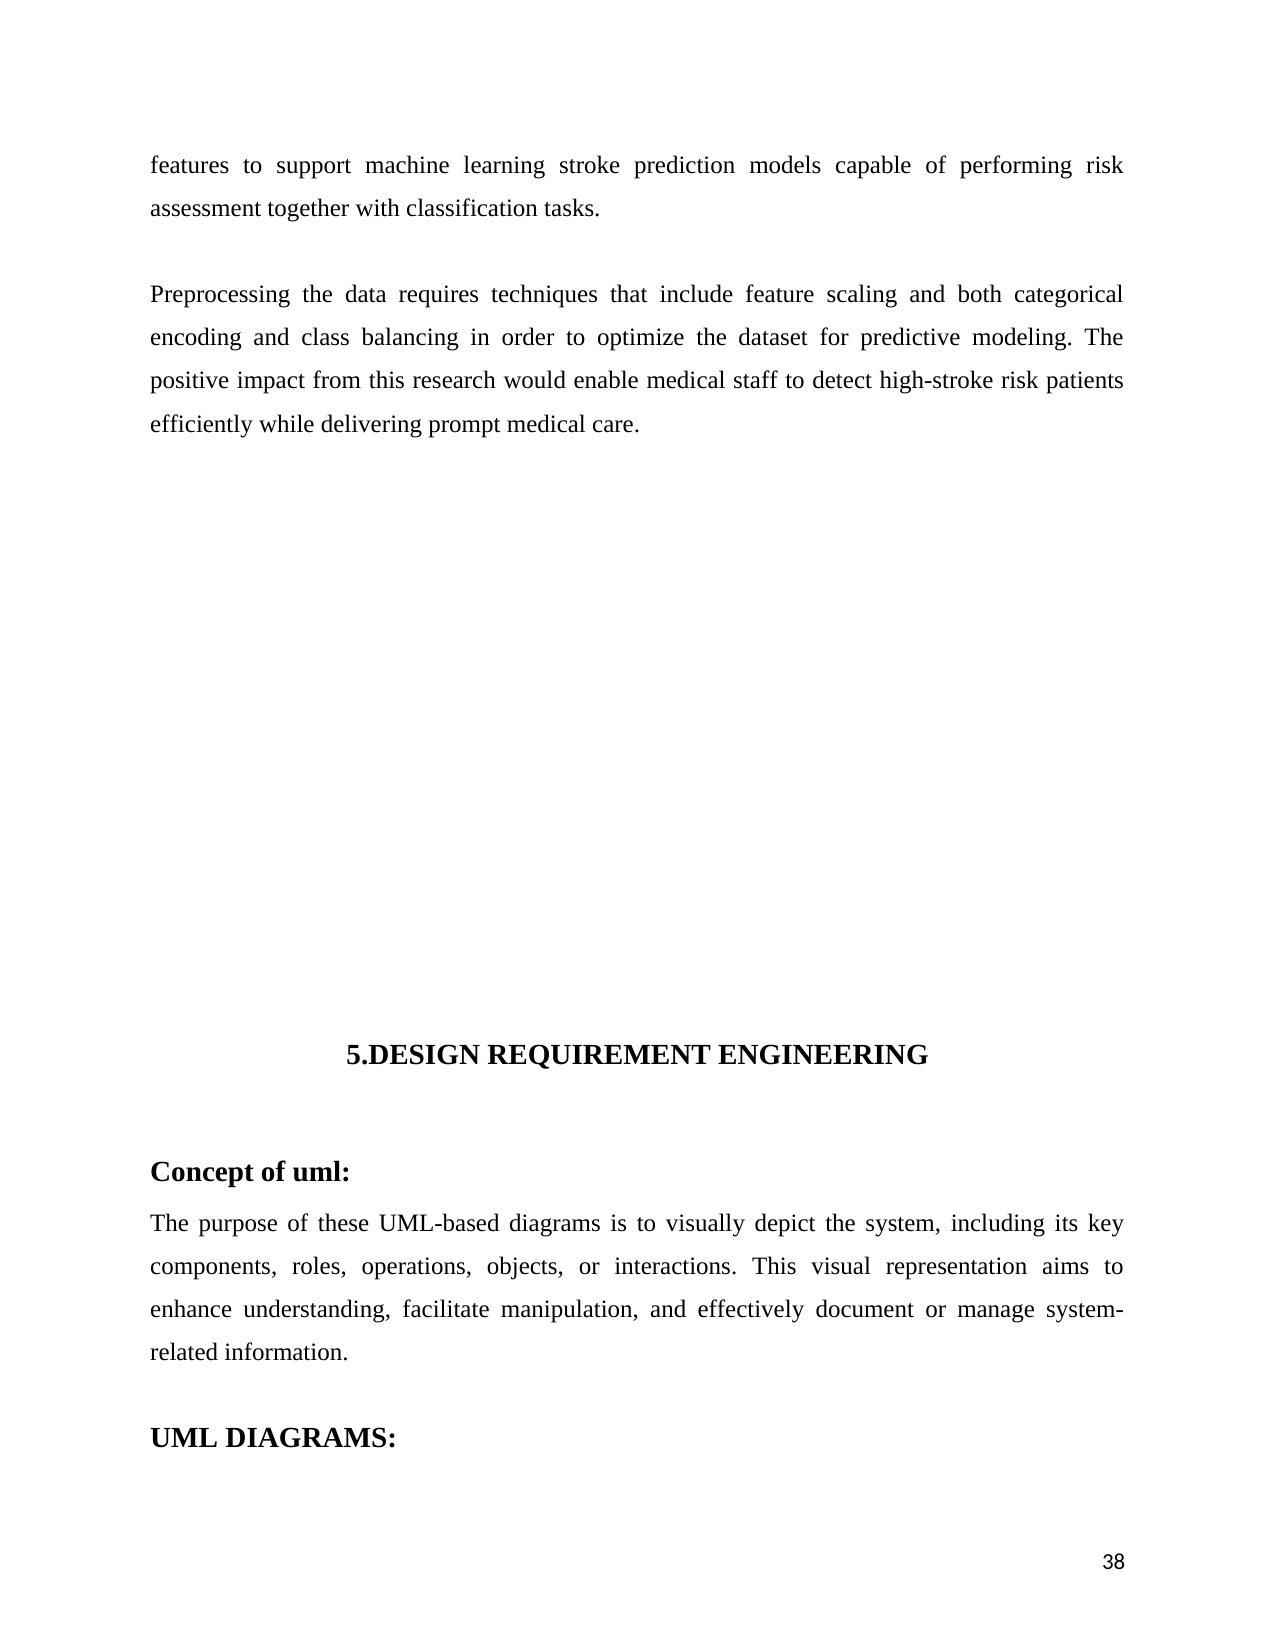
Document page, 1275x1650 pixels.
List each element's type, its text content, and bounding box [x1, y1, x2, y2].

text 5.DESIGN REQUIREMENT ENGINEERING [150, 1037, 1125, 1071]
text Preprocessing the data requires techniques that include feature scaling and both categorical encoding and class balancing in order to optimize the dataset for predictive modeling. The positive impact from this research would enable medical staff to detect high-stroke risk patients efficiently while delivering prompt medical care. [150, 279, 1125, 437]
text Concept of uml: [150, 1154, 1125, 1188]
text The purpose of these UML-based diagrams is to visually depict the system, including its key components, roles, operations, objects, or interactions. This visual representation aims to enhance understanding, facilitate manipulation, and effectively document or manage system-related information. [150, 1208, 1125, 1366]
text UML DIAGRAMS: [150, 1420, 1125, 1453]
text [150, 150, 1125, 222]
